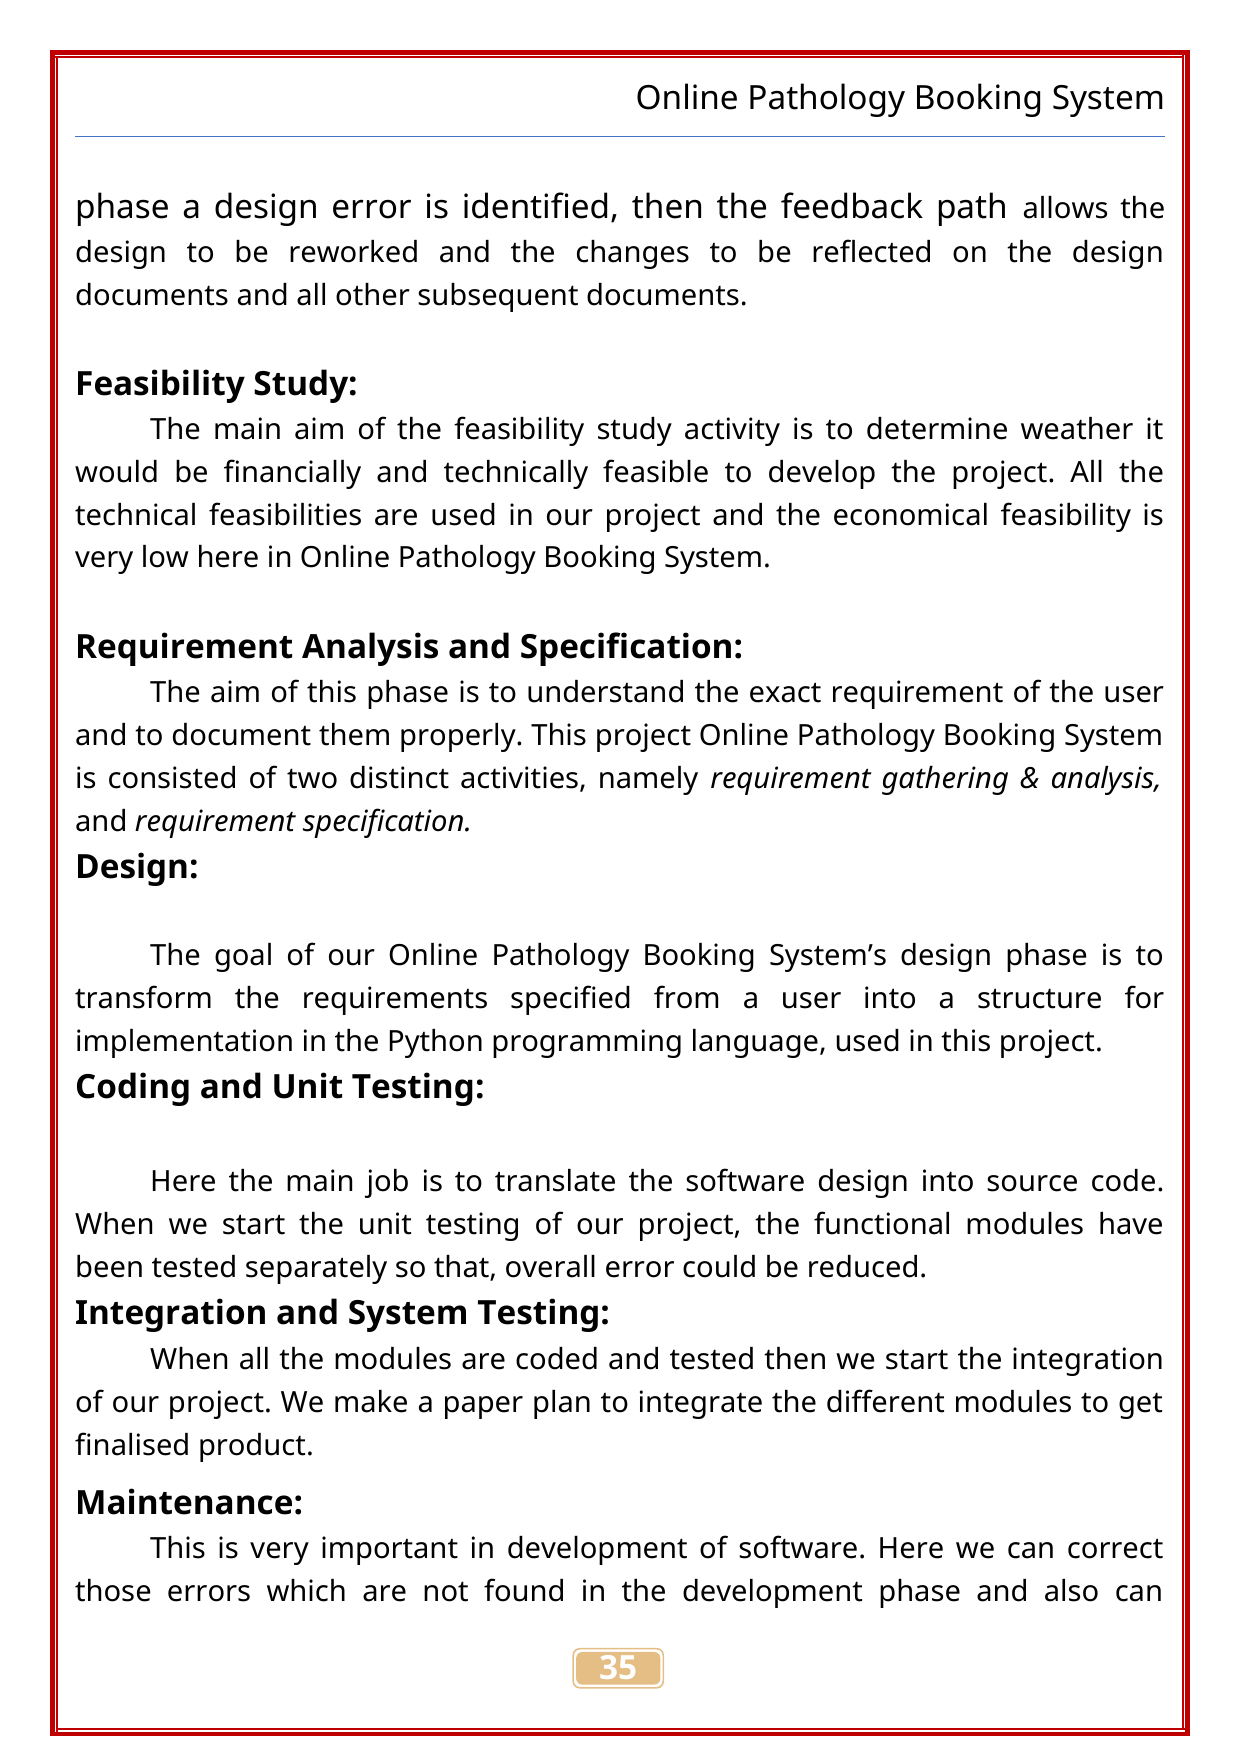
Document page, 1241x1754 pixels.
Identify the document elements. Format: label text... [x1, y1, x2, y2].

text Coding and Unit Testing: [75, 1063, 1165, 1108]
text Feasibility Study: [75, 359, 1165, 405]
text Here the main job is to translate the software design into source code. When we start the unit testing of our project, the functional modules have been tested separately so that, overall error could be reduced. [75, 1161, 1165, 1286]
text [75, 182, 1165, 313]
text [75, 1528, 1165, 1610]
text The goal of our Online Pathology Booking System’s design phase is to transform the requirements specified from a user into a structure for implementation in the Python programming language, used in this project. [75, 934, 1165, 1060]
text The aim of this phase is to understand the exact requirement of the user and to document them properly. This project Online Pathology Booking System is consisted of two distinct activities, namely requirement gathering & analysis, and requirement specification. [75, 671, 1165, 839]
text Design: [75, 843, 1165, 888]
text When all the modules are coded and tested then we start the integration of our project. We make a paper plan to integrate the different modules to get finalised product. [75, 1338, 1165, 1463]
text Requirement Analysis and Specification: [75, 622, 1165, 668]
text Maintenance: [75, 1479, 1165, 1524]
text Integration and System Testing: [75, 1289, 1165, 1334]
text The main aim of the feasibility study activity is to determine weather it would be financially and technically feasible to develop the project. All the technical feasibilities are used in our project and the economical feasibility is very low here in Online Pathology Booking System. [75, 408, 1165, 576]
